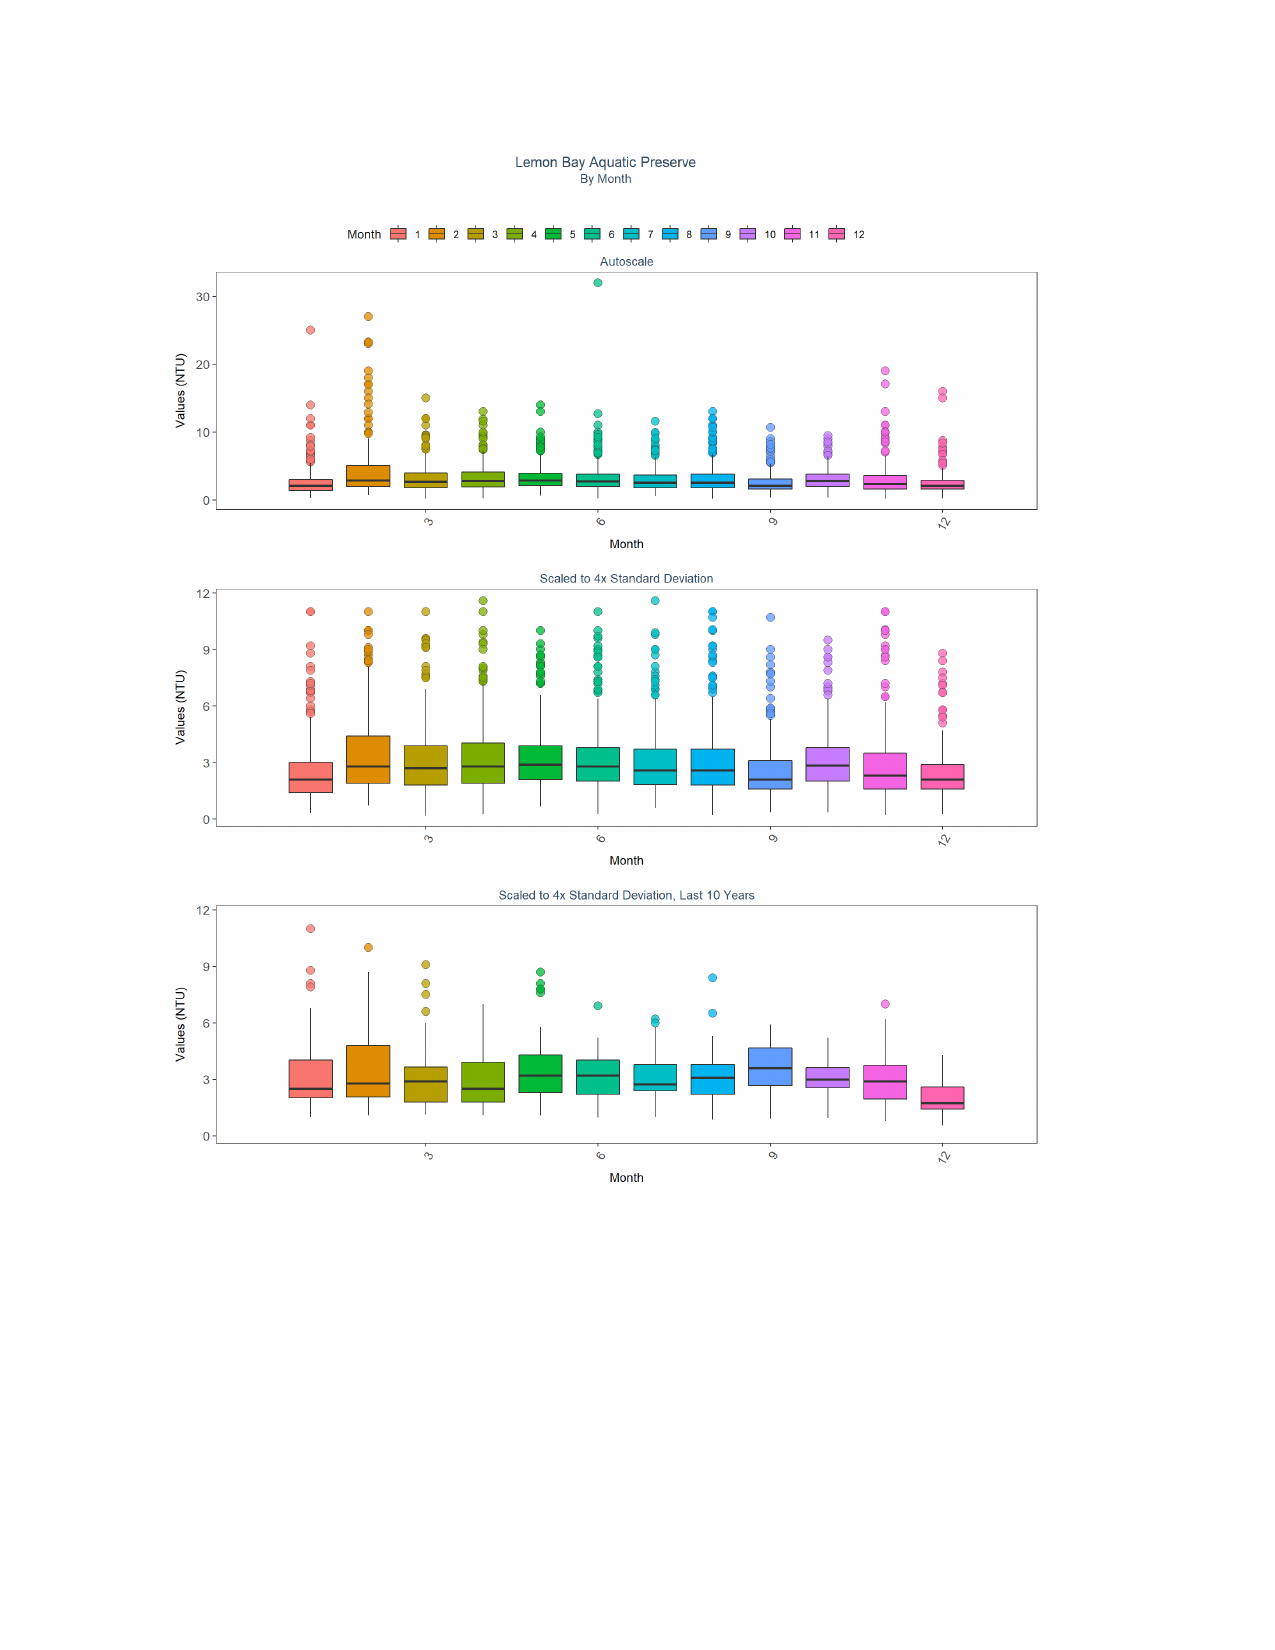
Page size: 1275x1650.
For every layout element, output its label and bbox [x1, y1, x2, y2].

picture [168, 150, 1044, 1200]
